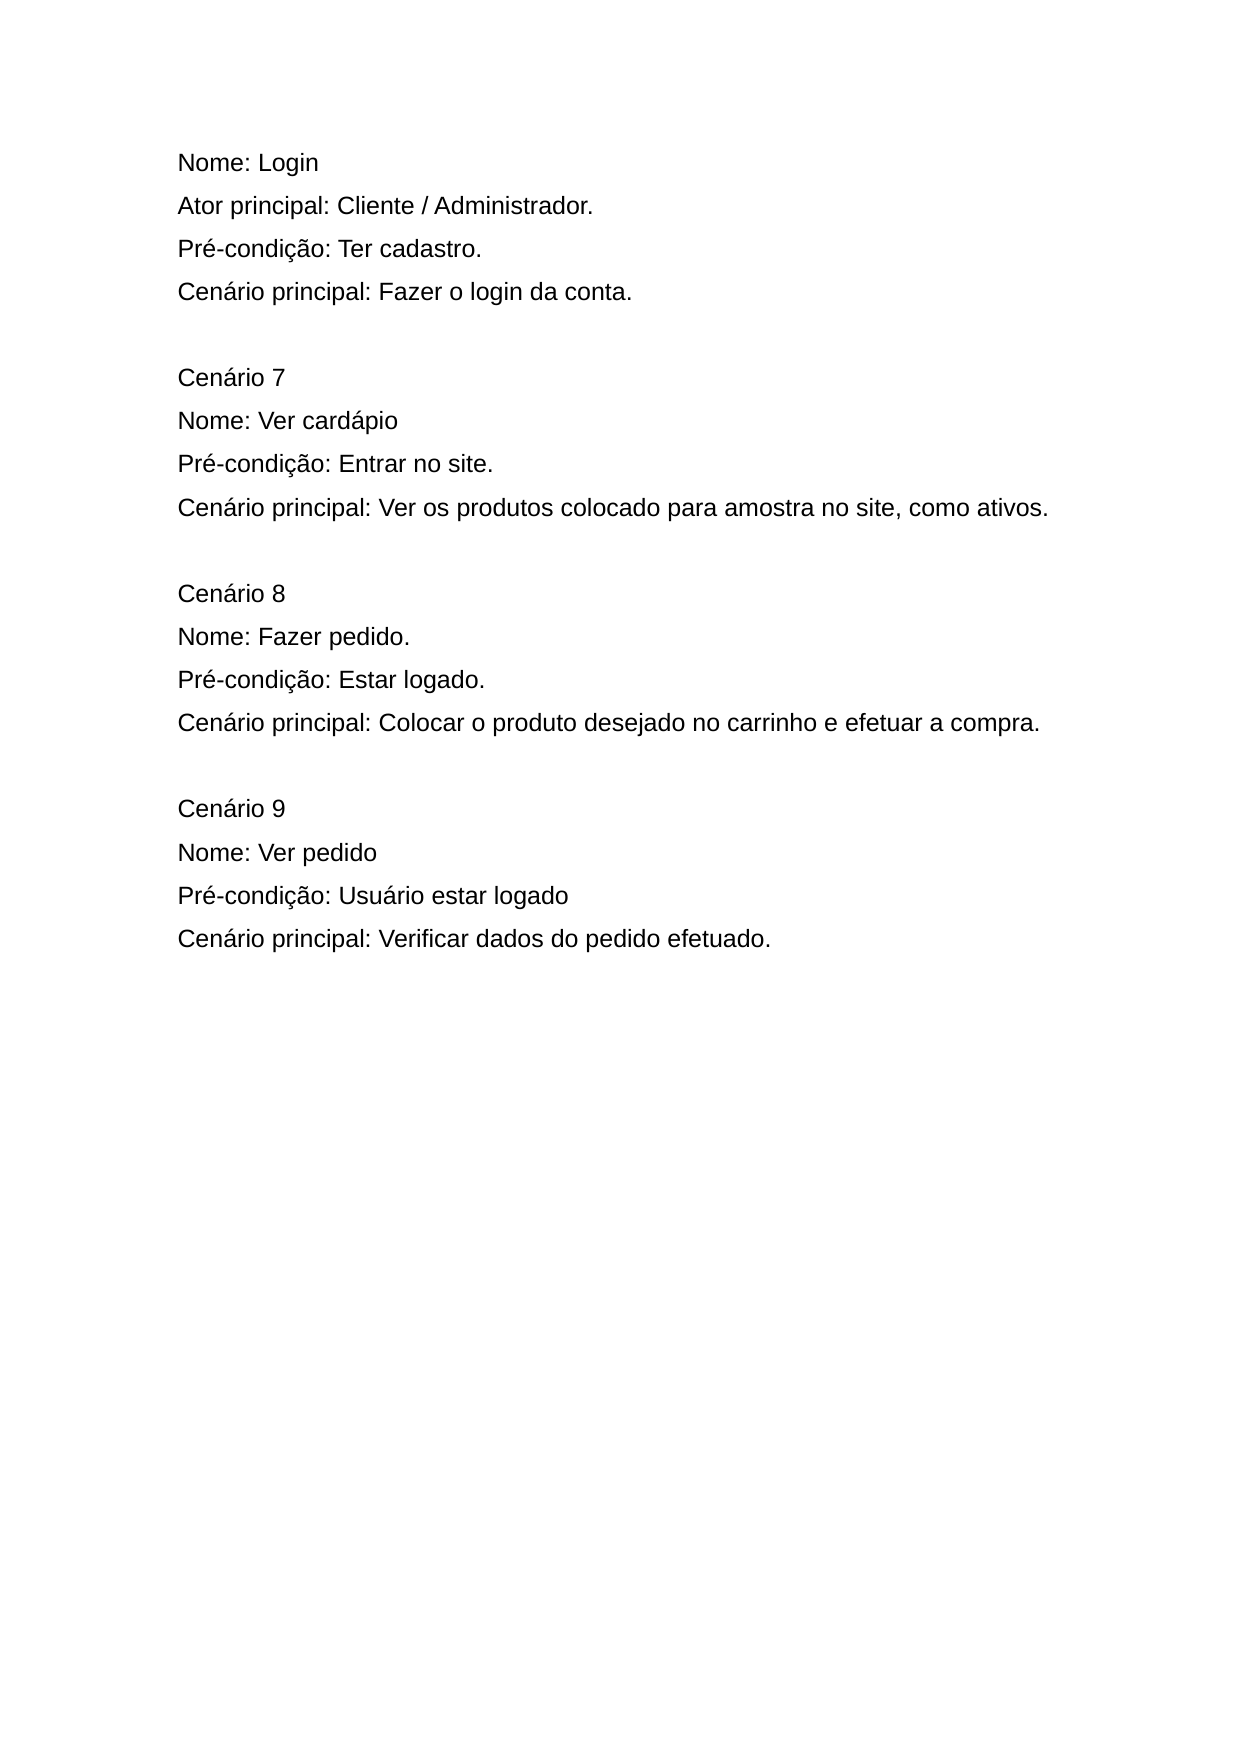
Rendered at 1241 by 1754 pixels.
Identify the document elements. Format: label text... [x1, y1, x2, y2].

text Nome: Ver pedido [177, 838, 1063, 866]
text Cenário 7 [177, 363, 1063, 392]
text Cenário principal: Colocar o produto desejado no carrinho e efetuar a compra. [177, 708, 1063, 737]
text Cenário principal: Verificar dados do pedido efetuado. [177, 924, 1063, 953]
text Pré-condição: Estar logado. [177, 665, 1063, 694]
text Nome: Fazer pedido. [177, 622, 1063, 651]
text Cenário 9 [177, 794, 1063, 823]
text Pré-condição: Usuário estar logado [177, 881, 1063, 909]
text Cenário principal: Ver os produtos colocado para amostra no site, como ativos. [177, 493, 1063, 521]
text Cenário 8 [177, 579, 1063, 608]
text Nome: Ver cardápio [177, 406, 1063, 435]
text Pré-condição: Entrar no site. [177, 449, 1063, 478]
text Nome: Login [177, 148, 1063, 176]
text Cenário principal: Fazer o login da conta. [177, 277, 1063, 306]
text Pré-condição: Ter cadastro. [177, 234, 1063, 263]
text Ator principal: Cliente / Administrador. [177, 191, 1063, 219]
